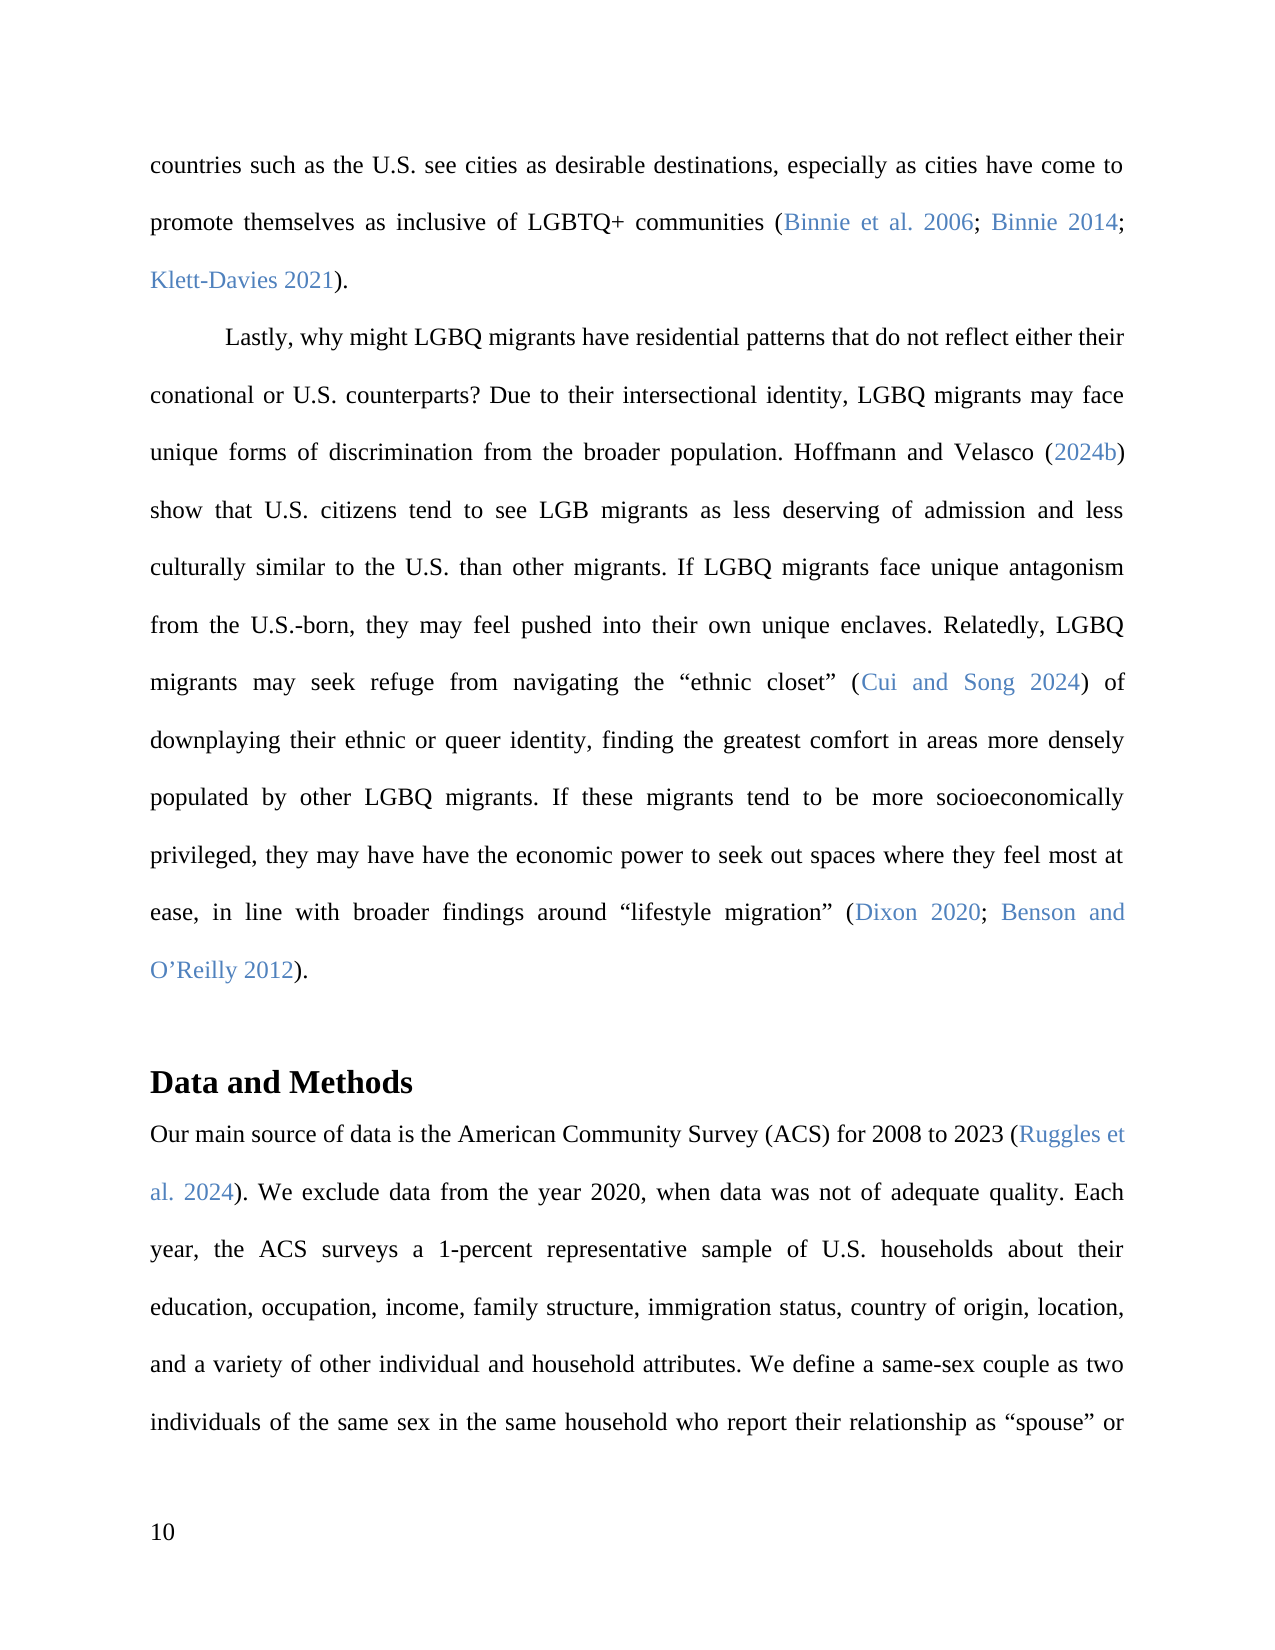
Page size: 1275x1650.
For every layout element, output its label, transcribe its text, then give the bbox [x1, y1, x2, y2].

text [150, 150, 1125, 294]
subtitle Data and Methods [150, 1062, 1125, 1101]
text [150, 1119, 1125, 1436]
text Lastly, why might LGBQ migrants have residential patterns that do not reflect either their conational or U.S. counterparts? Due to their intersectional identity, LGBQ migrants may face unique forms of discrimination from the broader population. Hoffmann and Velasco (2024b) show that U.S. citizens tend to see LGB migrants as less deserving of admission and less culturally similar to the U.S. than other migrants. If LGBQ migrants face unique antagonism from the U.S.-born, they may feel pushed into their own unique enclaves. Relatedly, LGBQ migrants may seek refuge from navigating the “ethnic closet” (Cui and Song 2024) of downplaying their ethnic or queer identity, finding the greatest comfort in areas more densely populated by other LGBQ migrants. If these migrants tend to be more socioeconomically privileged, they may have have the economic power to seek out spaces where they feel most at ease, in line with broader findings around “lifestyle migration” (Dixon 2020; Benson and O’Reilly 2012). [150, 322, 1125, 984]
